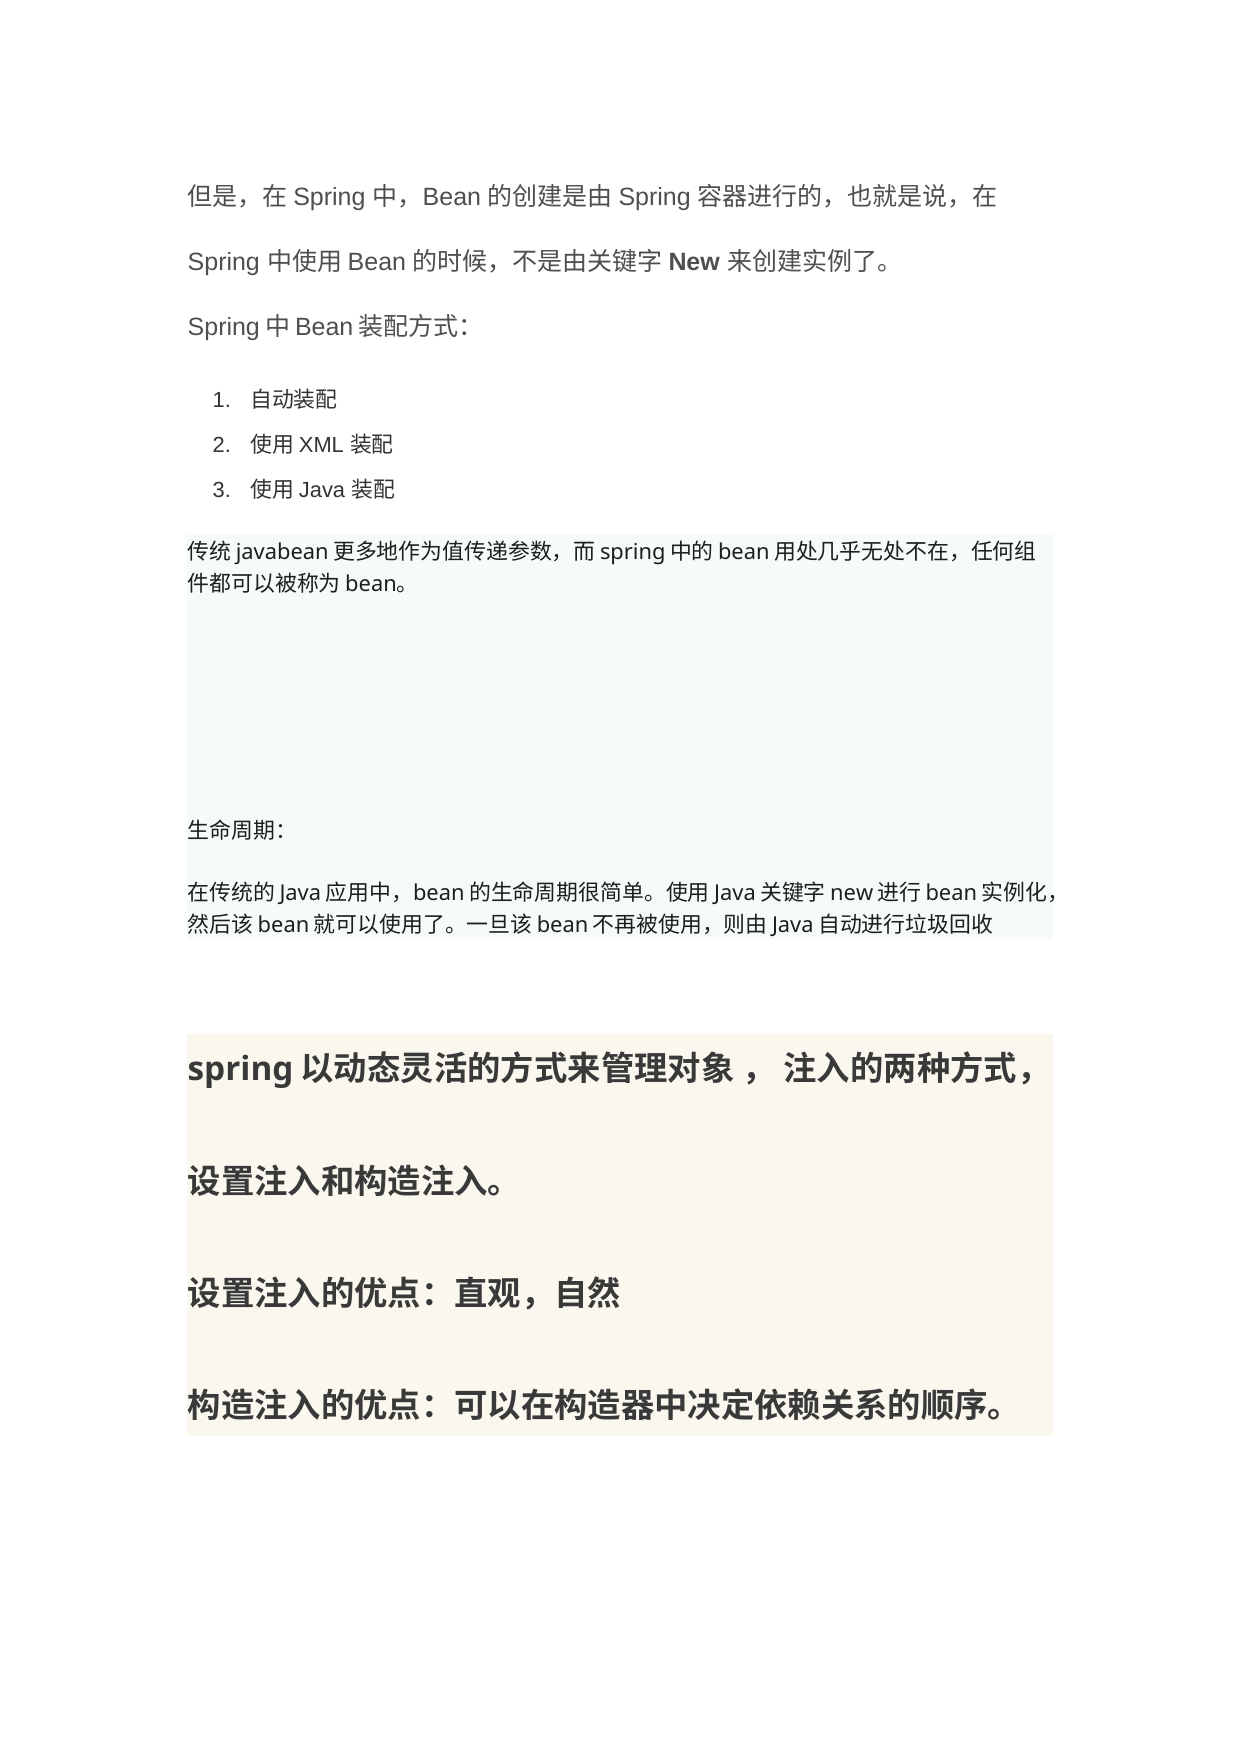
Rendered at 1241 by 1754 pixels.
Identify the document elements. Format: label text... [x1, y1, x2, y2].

list 自动装配 [212, 382, 1053, 414]
text 生命周期： [187, 813, 1053, 845]
list 使用 Java 装配 [212, 472, 1053, 504]
text Spring中Bean装配方式： [187, 292, 1053, 357]
text 传统javabean更多地作为值传递参数，而spring中的bean用处几乎无处不在，任何组件都可以被称为bean。 [187, 534, 1053, 599]
text 但是，在 Spring 中，Bean 的创建是由 Spring 容器进行的，也就是说，在 Spring 中使用 Bean 的时候，不是由关键字 New 来创建实例了。 [187, 162, 1053, 292]
list 使用 XML 装配 [212, 427, 1053, 459]
subtitle spring以动态灵活的方式来管理对象 ， 注入的两种方式，设置注入和构造注入。 设置注入的优点：直观，自然 构造注入的优点：可以在构造器中决定依赖关系的顺序。 [187, 1034, 1053, 1436]
text 在传统的Java应用中，bean的生命周期很简单。使用Java关键字new进行bean实例化，然后该bean就可以使用了。一旦该bean不再被使用，则由Java自动进行垃圾回收 [187, 874, 1053, 939]
